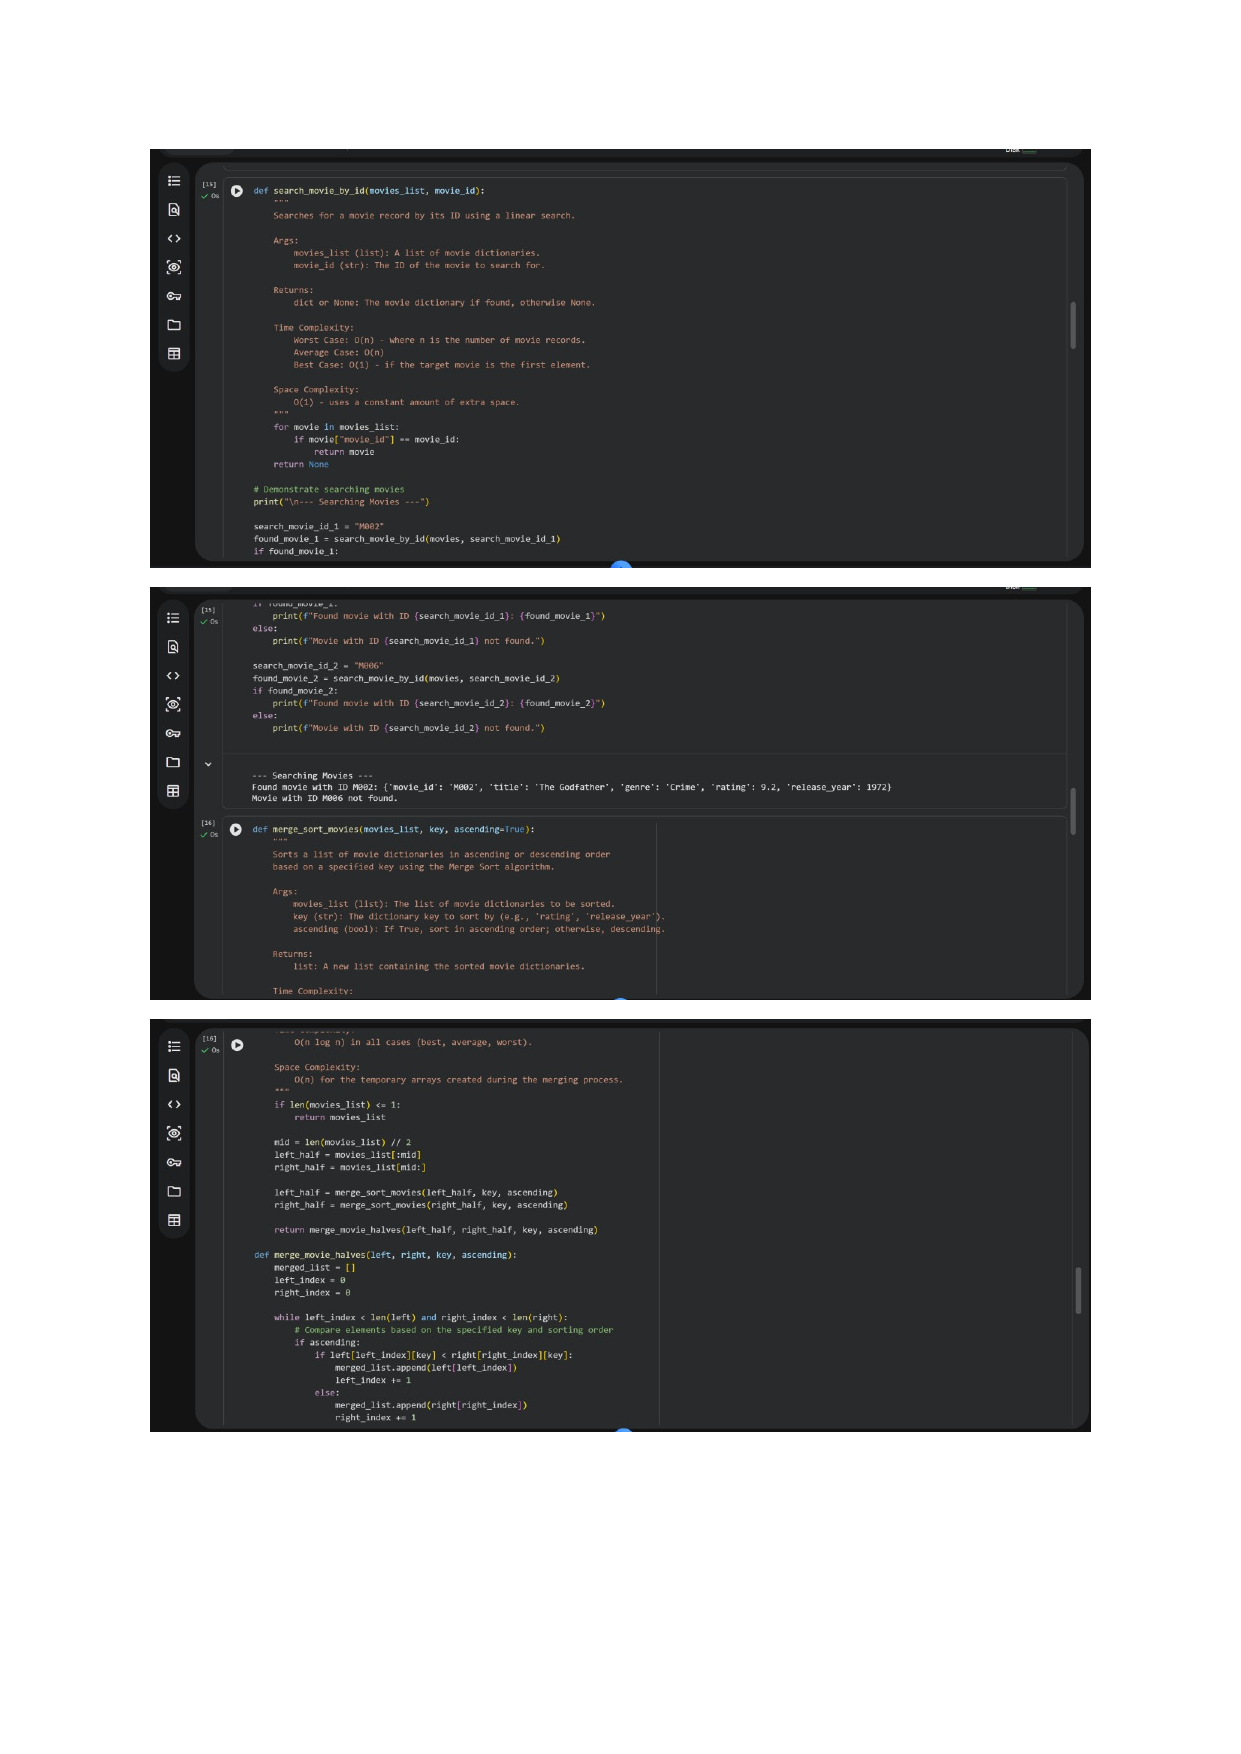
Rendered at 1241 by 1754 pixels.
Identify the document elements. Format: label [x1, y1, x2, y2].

picture [150, 1019, 1091, 1432]
picture [150, 149, 1091, 568]
picture [150, 587, 1091, 1000]
